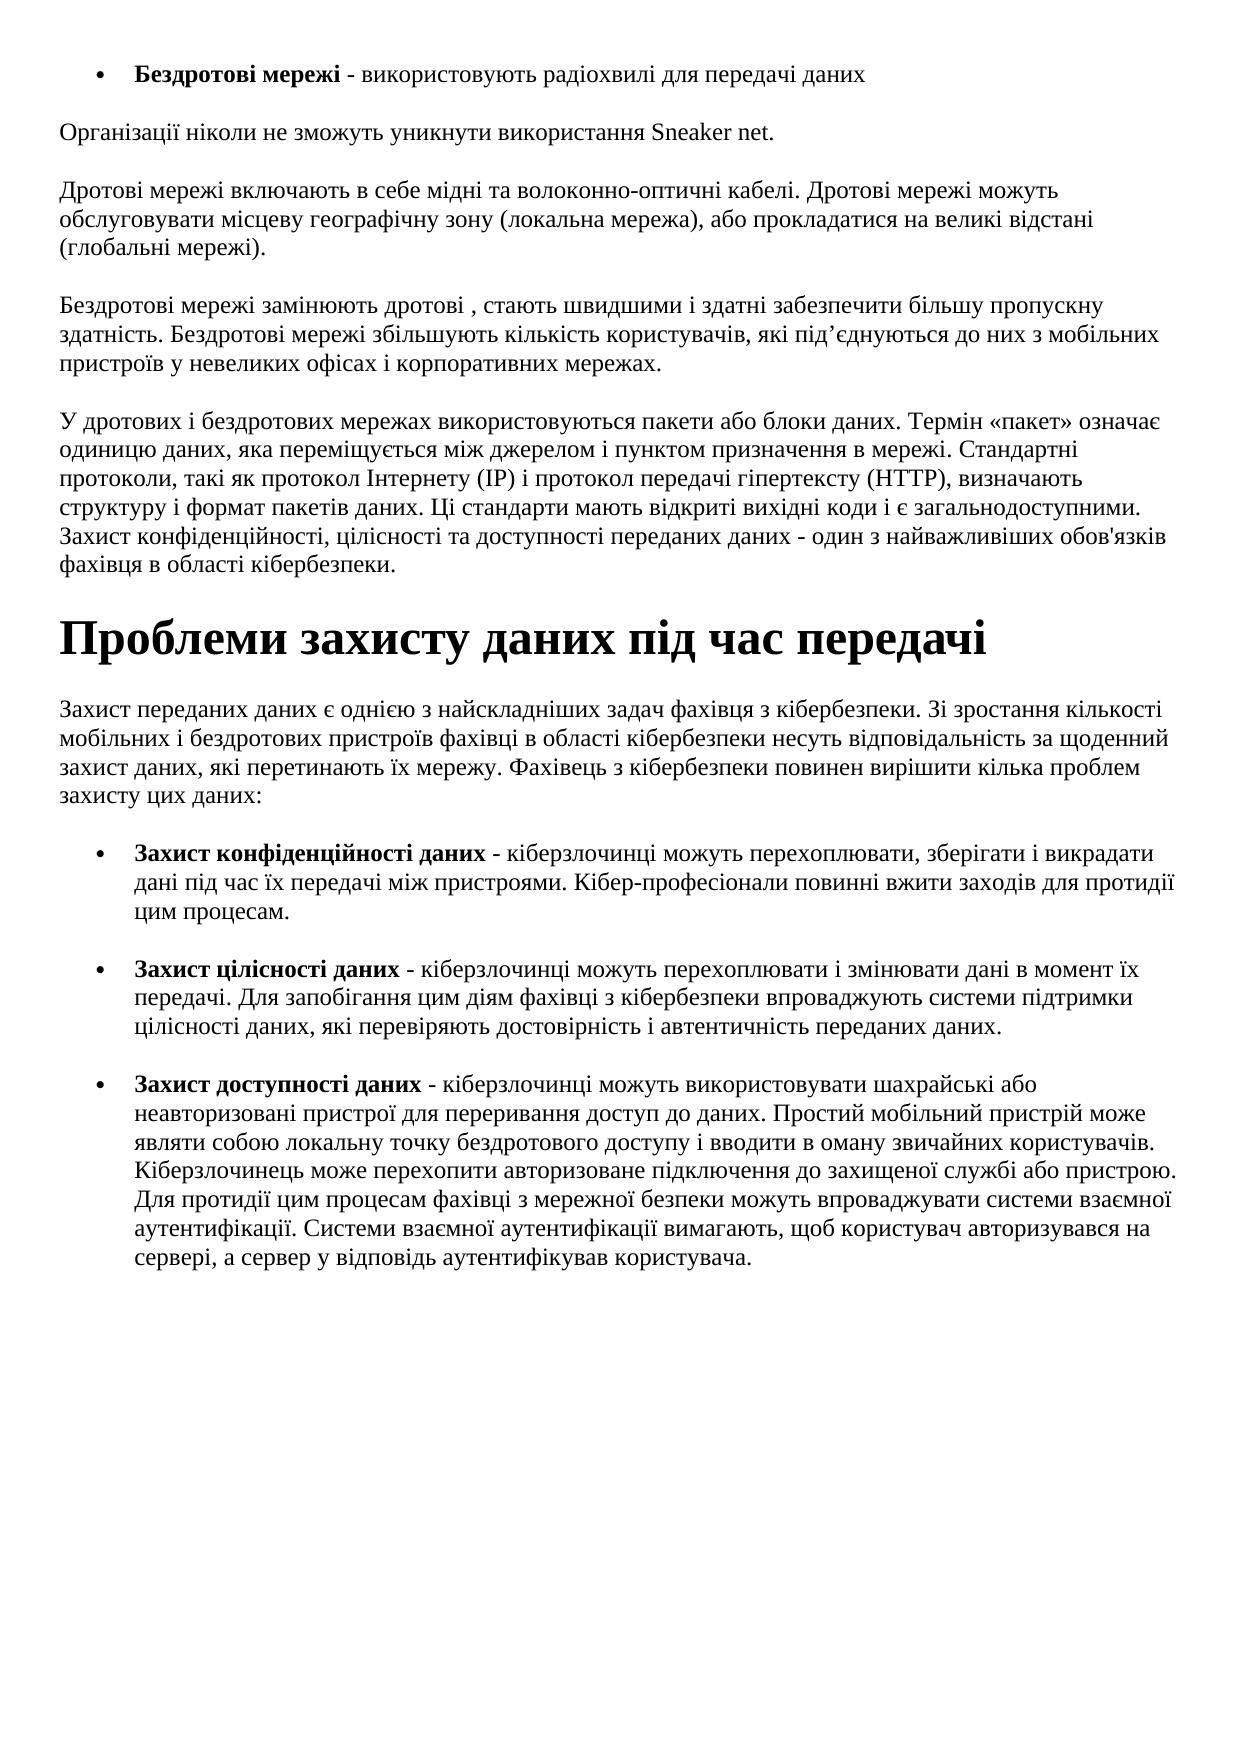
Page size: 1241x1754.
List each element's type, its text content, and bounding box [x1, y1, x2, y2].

text Організації ніколи не зможуть уникнути використання Sneaker net. [59, 117, 1181, 146]
list Захист цілісності даних - кіберзлочинці можуть перехоплювати і змінювати дані в момент їх передачі. Для запобігання цим діям фахівці з кібербезпеки впроваджують системи підтримки цілісності даних, які перевіряють достовірність і автентичність переданих даних. [97, 954, 1181, 1040]
list Бездротові мережі - використовують радіохвилі для передачі даних [97, 59, 1181, 88]
text Дротові мережі включають в себе мідні та волоконно-оптичні кабелі. Дротові мережі можуть обслуговувати місцеву географічну зону (локальна мережа), або прокладатися на великі відстані (глобальні мережі). [59, 175, 1181, 261]
text Захист переданих даних є однією з найскладніших задач фахівця з кібербезпеки. Зі зростання кількості мобільних і бездротових пристроїв фахівці в області кібербезпеки несуть відповідальність за щоденний захист даних, які перетинають їх мережу. Фахівець з кібербезпеки повинен вирішити кілька проблем захисту цих даних: [59, 694, 1181, 809]
list Захист конфіденційності даних - кіберзлочинці можуть перехоплювати, зберігати і викрадати дані під час їх передачі між пристроями. Кібер-професіонали повинні вжити заходів для протидії цим процесам. [97, 838, 1181, 924]
text Бездротові мережі замінюють дротові , стають швидшими і здатні забезпечити більшу пропускну здатність. Бездротові мережі збільшують кількість користувачів, які під’єднуються до них з мобільних пристроїв у невеликих офісах і корпоративних мережах. [59, 290, 1181, 377]
text Проблеми захисту даних під час передачі [59, 607, 1181, 665]
list Захист доступності даних - кіберзлочинці можуть використовувати шахрайські або неавторизовані пристрої для переривання доступ до даних. Простий мобільний пристрій може являти собою локальну точку бездротового доступу і вводити в оману звичайних користувачів. Кіберзлочинець може перехопити авторизоване підключення до захищеної службі або пристрою. Для протидії цим процесам фахівці з мережної безпеки можуть впроваджувати системи взаємної аутентифікації. Системи взаємної аутентифікації вимагають, щоб користувач авторизувався на сервері, а сервер у відповідь аутентифікував користувача. [97, 1069, 1181, 1270]
text У дротових і бездротових мережах використовуються пакети або блоки даних. Термін «пакет» означає одиницю даних, яка переміщується між джерелом і пунктом призначення в мережі. Стандартні протоколи, такі як протокол Інтернету (IP) і протокол передачі гіпертексту (HTTP), визначають структуру і формат пакетів даних. Ці стандарти мають відкриті вихідні коди і є загальнодоступними. Захист конфіденційності, цілісності та доступності переданих даних - один з найважливіших обов'язків фахівця в області кібербезпеки. [59, 406, 1181, 578]
